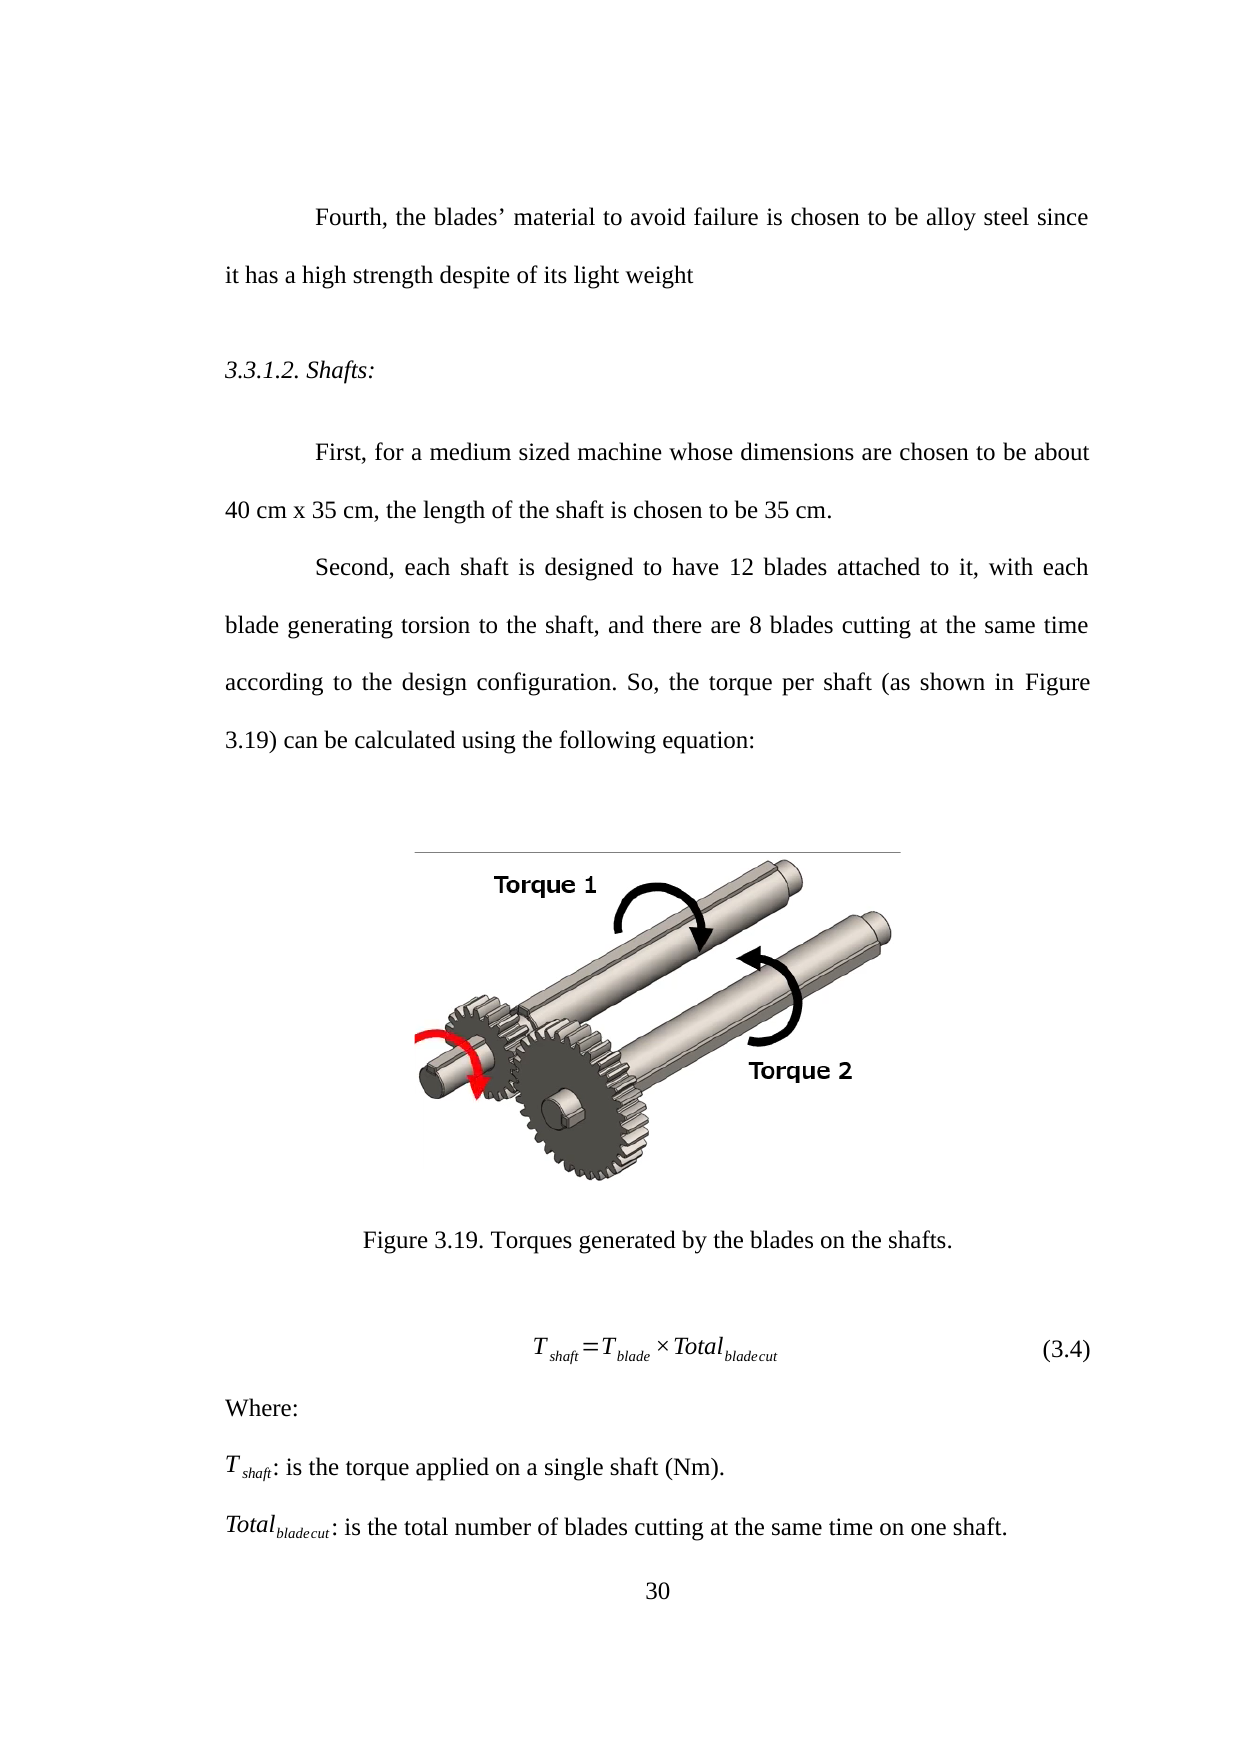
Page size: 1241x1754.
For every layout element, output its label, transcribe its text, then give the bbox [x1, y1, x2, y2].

text First, for a medium sized machine whose dimensions are chosen to be about 40 cm x 35 cm, the length of the shaft is chosen to be 35 cm. [225, 437, 1090, 524]
text : is the total number of blades cutting at the same time on one shaft. [225, 1511, 1090, 1542]
picture [414, 852, 901, 1181]
text Where: [225, 1393, 1090, 1422]
text : is the torque applied on a single shaft (Nm). [225, 1451, 1090, 1482]
subtitle Shafts: [225, 355, 1090, 384]
text Fourth, the blades’ material to avoid failure is chosen to be alloy steel since it has a high strength despite of its light weight [225, 202, 1090, 289]
text (3.4) [315, 1333, 1090, 1364]
